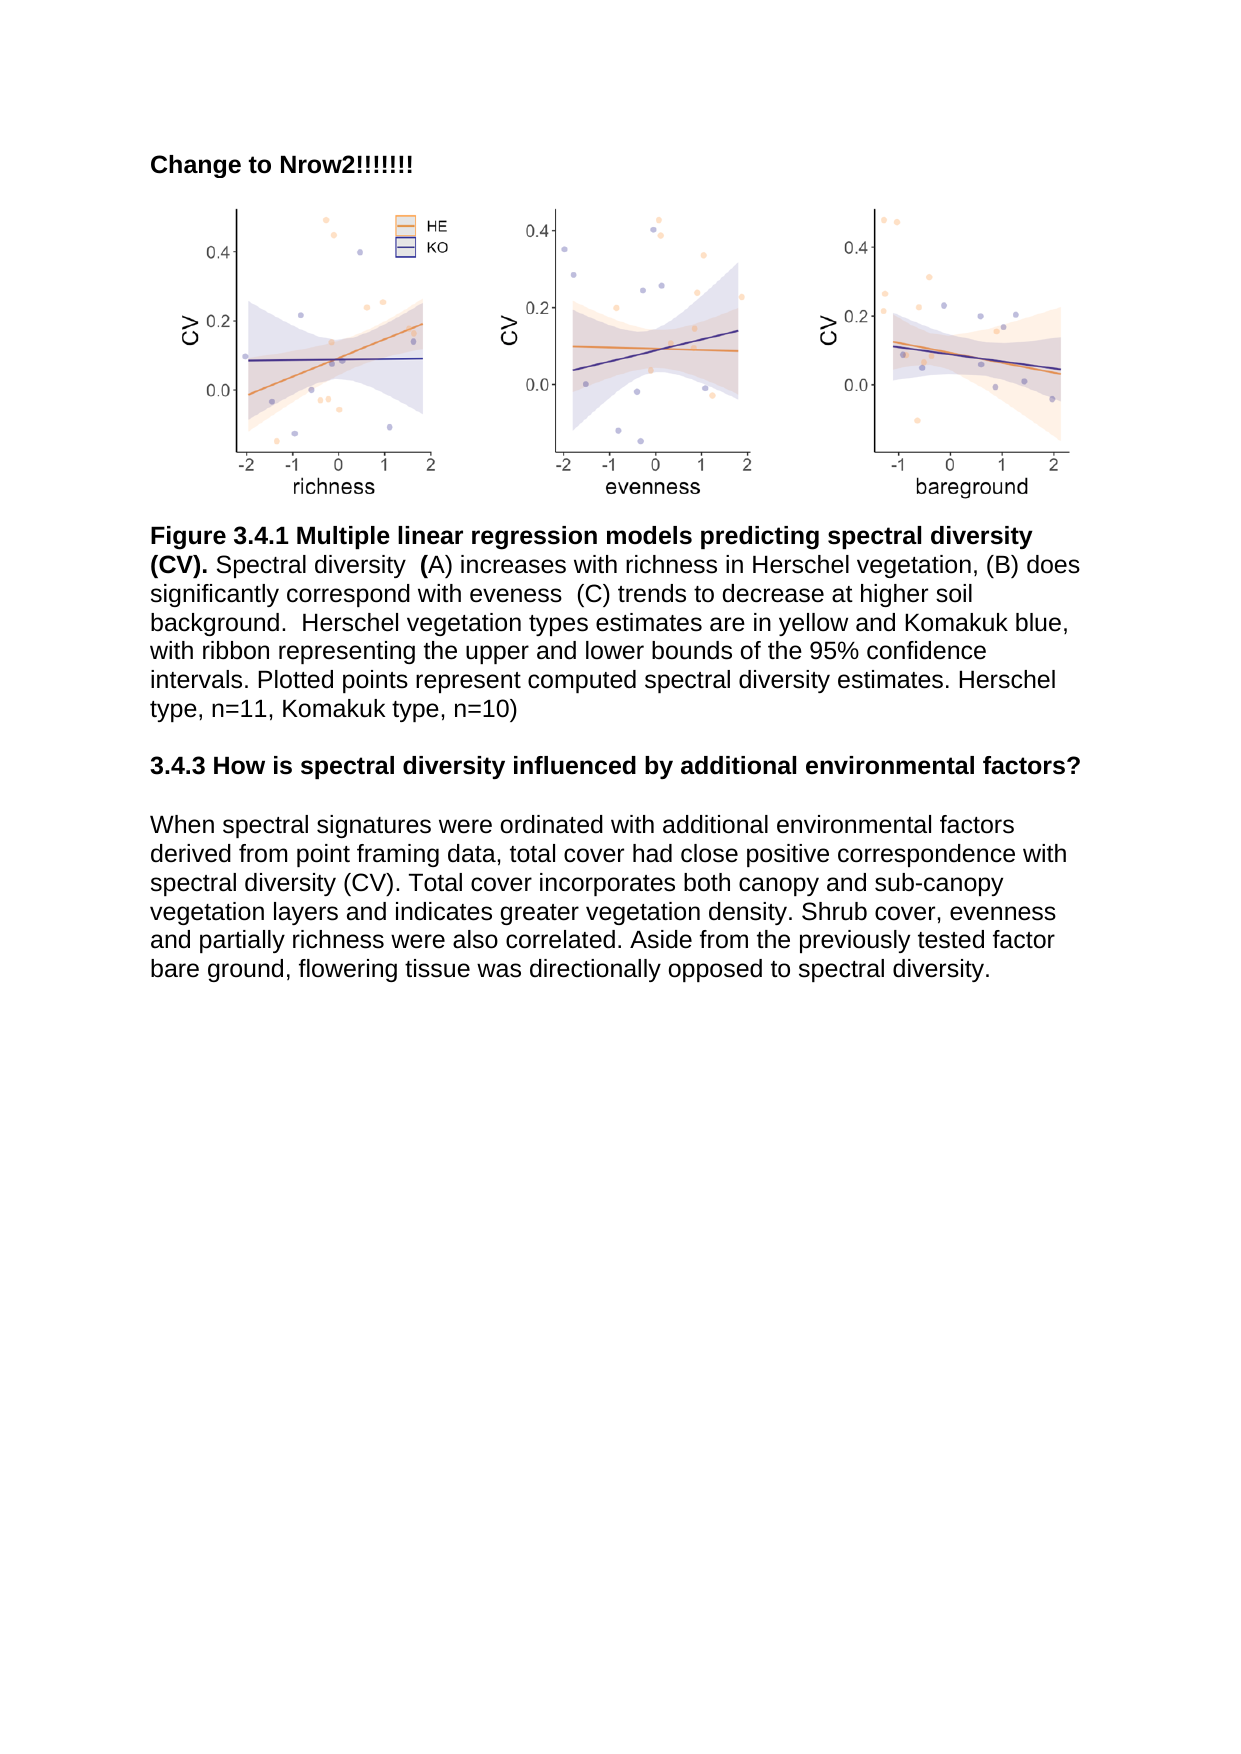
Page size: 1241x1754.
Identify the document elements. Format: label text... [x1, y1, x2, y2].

text 3.4.3 How is spectral diversity influenced by additional environmental factors? [150, 751, 1090, 780]
picture [150, 178, 1090, 522]
text When spectral signatures were ordinated with additional environmental factors derived from point framing data, total cover had close positive correspondence with spectral diversity (CV). Total cover incorporates both canopy and sub-canopy vegetation layers and indicates greater vegetation density. Shrub cover, evenness and partially richness were also correlated. Aside from the previously tested factor bare ground, flowering tissue was directionally opposed to spectral diversity. [150, 811, 1090, 983]
text Figure 3.4.1 Multiple linear regression models predicting spectral diversity (CV). Spectral diversity (A) increases with richness in Herschel vegetation, (B) does significantly correspond with eveness (C) trends to decrease at higher soil background. Herschel vegetation types estimates are in yellow and Komakuk blue, with ribbon representing the upper and lower bounds of the 95% confidence intervals. Plotted points represent computed spectral diversity estimates. Herschel type, n=11, Komakuk type, n=10) [150, 522, 1090, 722]
text Change to Nrow2!!!!!!! [150, 150, 1090, 178]
